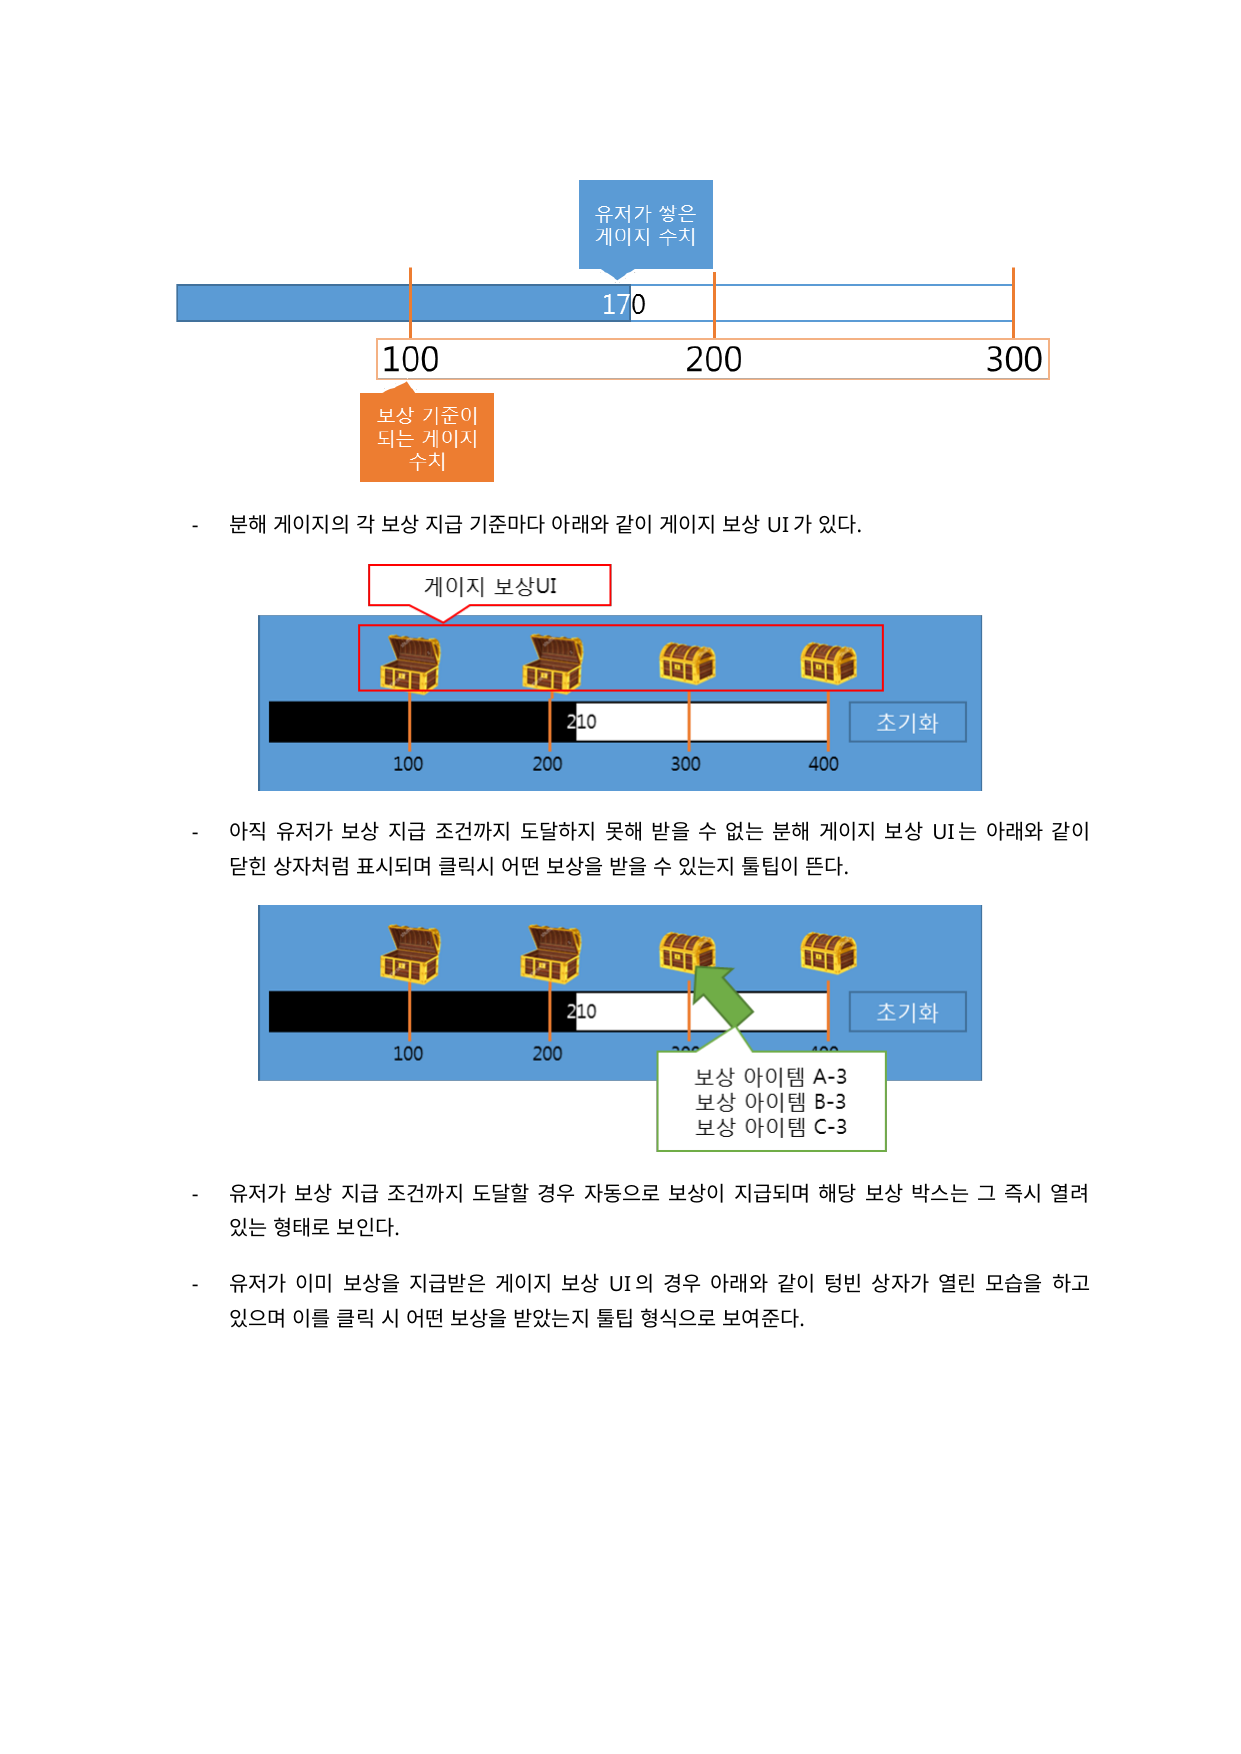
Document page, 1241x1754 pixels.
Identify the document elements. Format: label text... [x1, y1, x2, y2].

picture [176, 177, 1064, 484]
list 유저가 이미 보상을 지급받은 게이지 보상 UI의 경우 아래와 같이 텅빈 상자가 열린 모습을 하고 있으며 이를 클릭 시 어떤 보상을 받았는지 툴팁 형식으로 보여준다. [192, 1267, 1090, 1332]
list 분해 게이지의 각 보상 지급 기준마다 아래와 같이 게이지 보상 UI가 있다. [192, 509, 1090, 539]
list 유저가 보상 지급 조건까지 도달할 경우 자동으로 보상이 지급되며 해당 보상 박스는 그 즉시 열려 있는 형태로 보인다. [192, 1177, 1090, 1242]
picture [258, 564, 983, 791]
picture [258, 905, 983, 1152]
list 아직 유저가 보상 지급 조건까지 도달하지 못해 받을 수 없는 분해 게이지 보상 UI는 아래와 같이 닫힌 상자처럼 표시되며 클릭시 어떤 보상을 받을 수 있는지 툴팁이 뜬다. [192, 815, 1090, 880]
